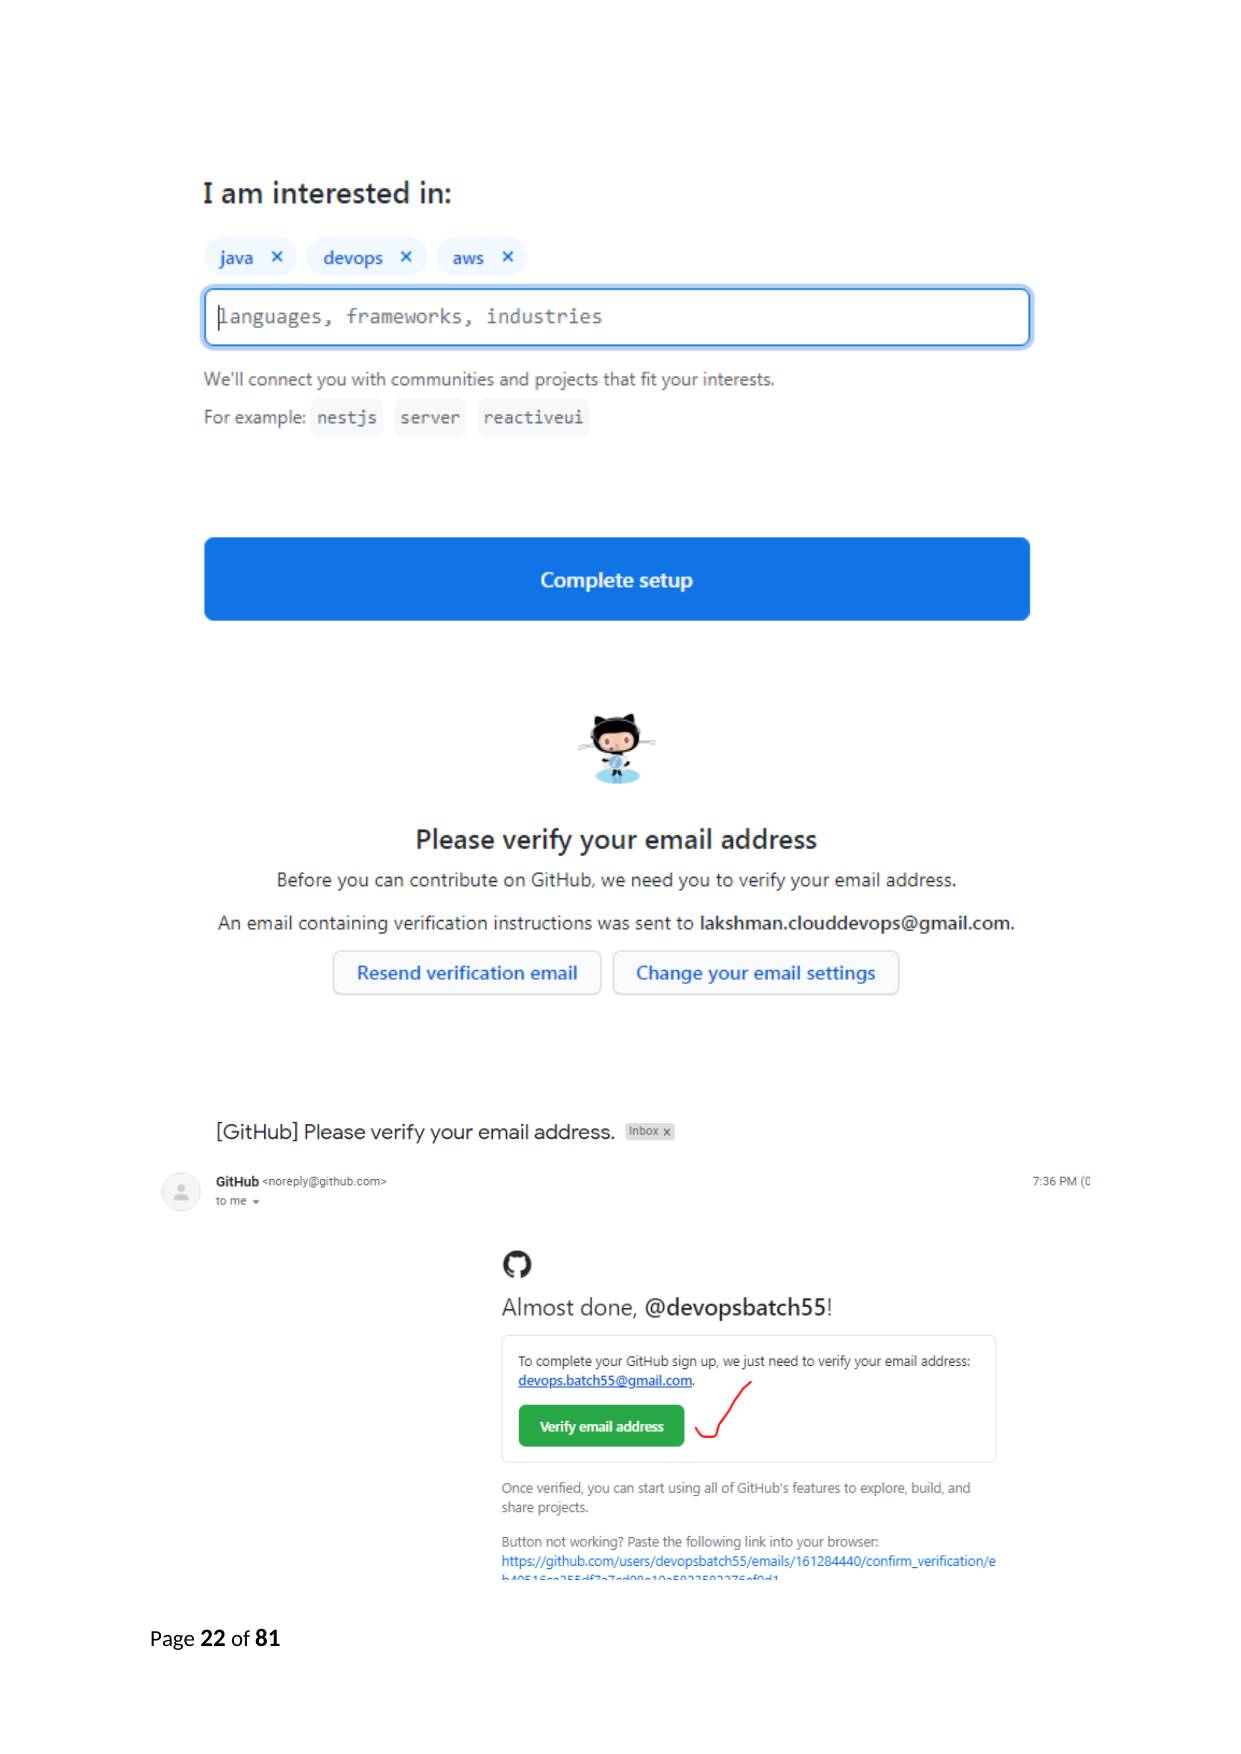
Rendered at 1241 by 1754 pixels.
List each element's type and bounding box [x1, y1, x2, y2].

picture [150, 150, 1091, 668]
picture [150, 1108, 1091, 1580]
picture [150, 692, 1091, 1084]
